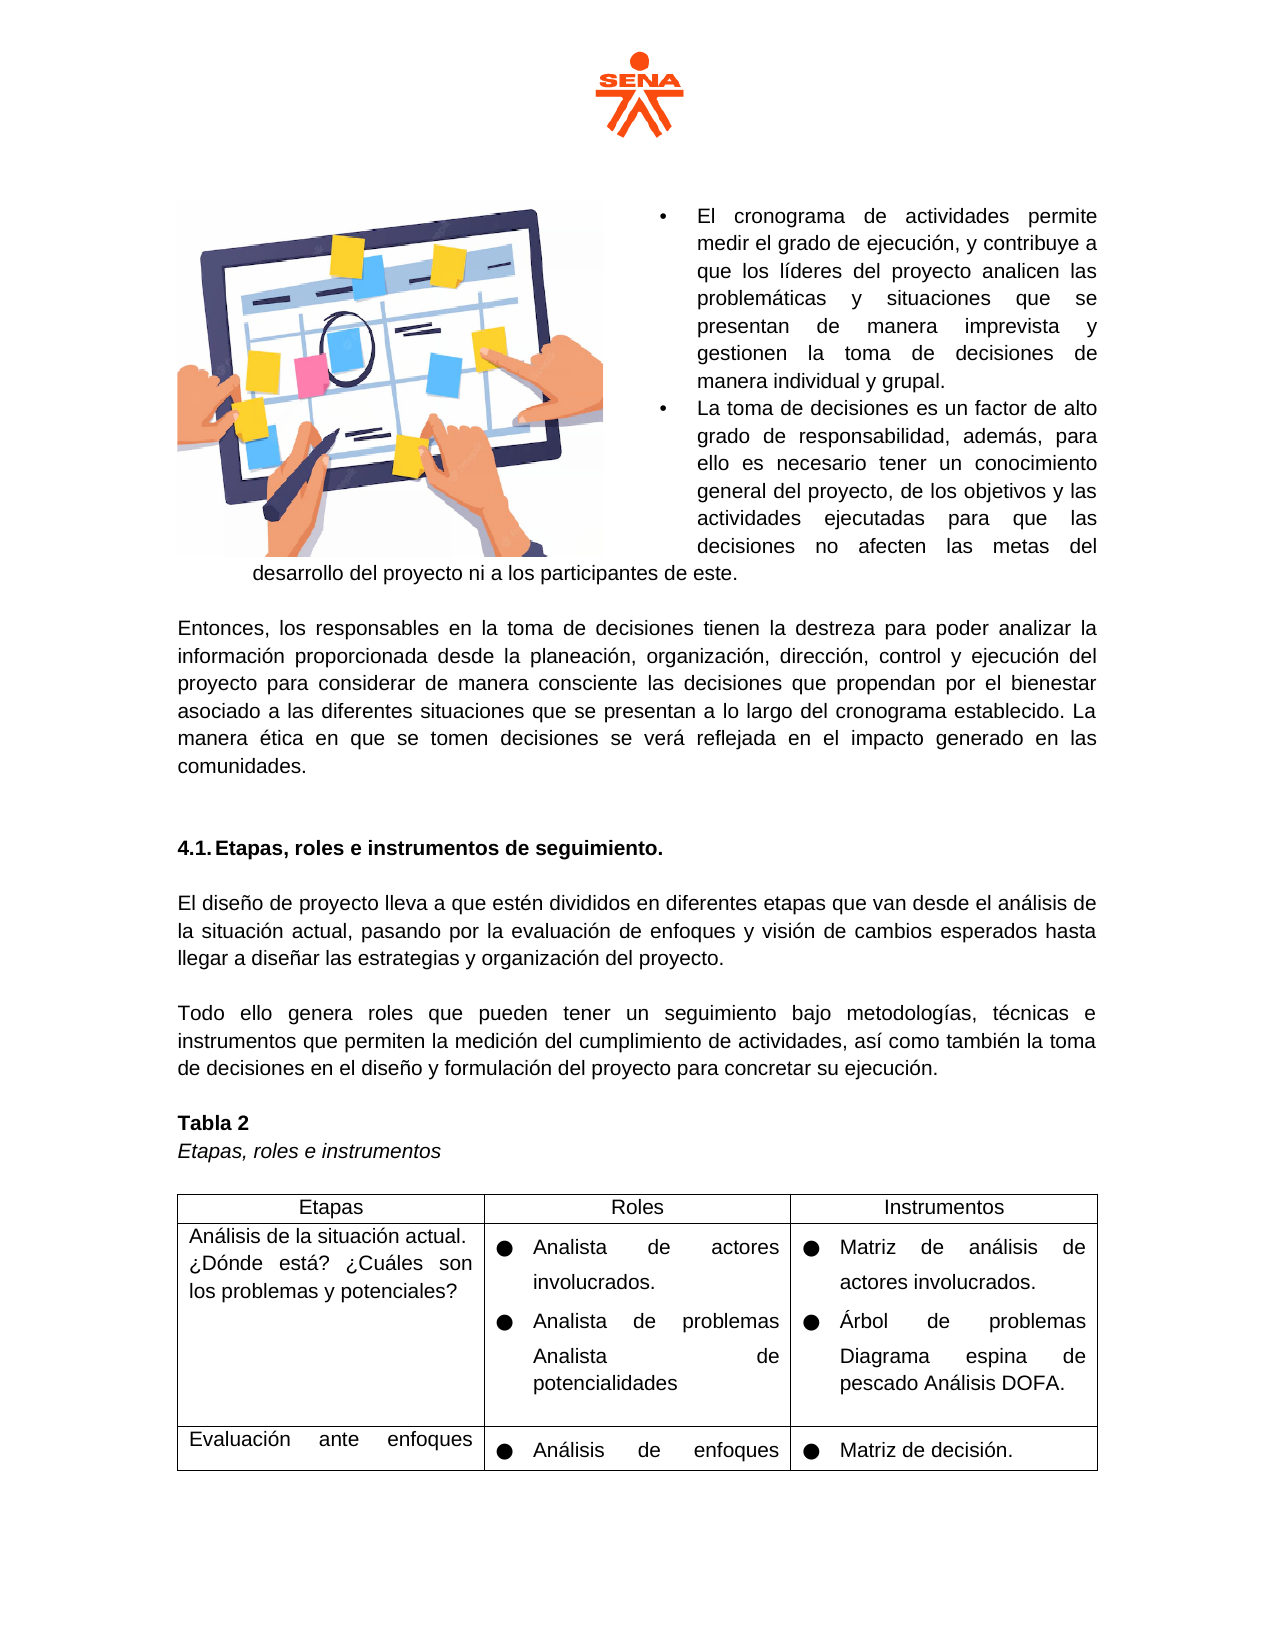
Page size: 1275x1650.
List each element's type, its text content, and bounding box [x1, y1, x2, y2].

table_header Roles [485, 1195, 790, 1222]
table_cell Analista de actores involucrados. Analista de problemas Analista de potencialidades [485, 1224, 790, 1426]
text Todo ello genera roles que pueden tener un seguimiento bajo metodologías, técnicas e instrumentos que permiten la medición del cumplimiento de actividades, así como también la toma de decisiones en el diseño y formulación del proyecto para concretar su ejecución. [177, 1001, 1098, 1080]
table_cell Matriz de análisis de actores involucrados. Árbol de problemas Diagrama espina de pescado Análisis DOFA. [791, 1224, 1097, 1426]
text Entonces, los responsables en la toma de decisiones tienen la destreza para poder analizar la información proporcionada desde la planeación, organización, dirección, control y ejecución del proyecto para considerar de manera consciente las decisiones que propendan por el bienestar asociado a las diferentes situaciones que se presentan a lo largo del cronograma establecido. La manera ética en que se tomen decisiones se verá reflejada en el impacto generado en las comunidades. [177, 616, 1098, 777]
table_cell Análisis de enfoques alternativos. [485, 1427, 790, 1470]
table_cell Análisis de la situación actual. ¿Dónde está? ¿Cuáles son los problemas y potenciales? [178, 1224, 484, 1426]
table_cell Evaluación ante enfoques alternativos ¿Qué enfoques alternativos existen? ¿Cómo se debe evaluar? ¿Qué enfoque elegir? [178, 1427, 484, 1470]
text Tabla 2 [177, 1111, 1098, 1135]
picture [177, 199, 604, 557]
list El cronograma de actividades permite medir el grado de ejecución, y contribuye a que los líderes del proyecto analicen las problemáticas y situaciones que se presentan de manera imprevista y gestionen la toma de decisiones de manera individual y grupal. [604, 203, 1098, 392]
text Etapas, roles e instrumentos [177, 1138, 1098, 1162]
table_cell Matriz de decisión. Análisis de utilidad. Análisis de costo – beneficio Análisis FODA. Enfoque de criterios múltiples. [791, 1427, 1097, 1470]
list La toma de decisiones es un factor de alto grado de responsabilidad, además, para ello es necesario tener un conocimiento general del proyecto, de los objetivos y las actividades ejecutadas para que las decisiones no afecten las metas del desarrollo del proyecto ni a los participantes de este. [215, 396, 1098, 585]
table_header Etapas [178, 1195, 484, 1222]
text El diseño de proyecto lleva a que estén divididos en diferentes etapas que van desde el análisis de la situación actual, pasando por la evaluación de enfoques y visión de cambios esperados hasta llegar a diseñar las estrategias y organización del proyecto. [177, 891, 1098, 970]
list Etapas, roles e instrumentos de seguimiento. [177, 836, 1098, 860]
table_header Instrumentos [791, 1195, 1097, 1222]
picture [585, 48, 690, 142]
